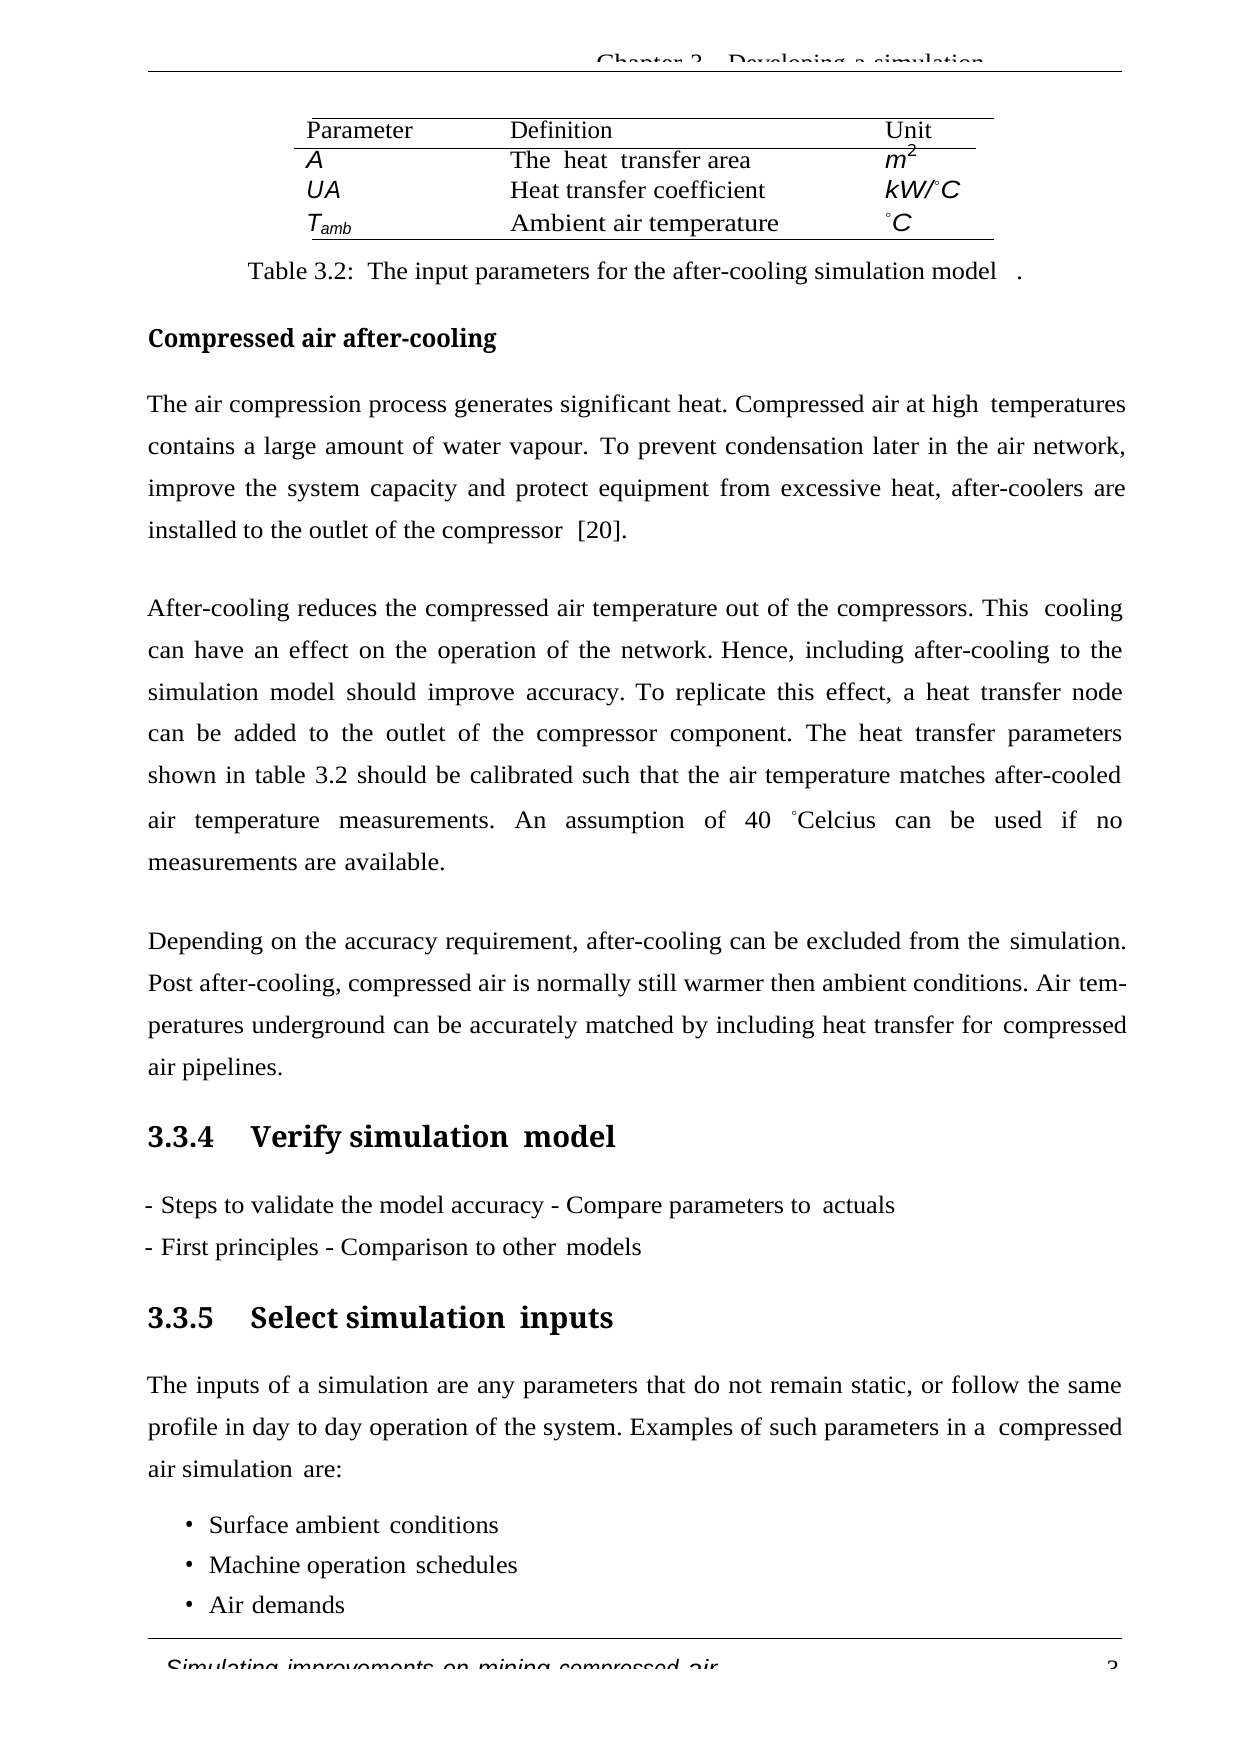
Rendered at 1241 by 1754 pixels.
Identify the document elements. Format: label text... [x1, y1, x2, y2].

text Parameter Definition Unit [306, 119, 1138, 144]
list First principles - Comparison to other models [144, 1232, 1138, 1261]
text Tamb Ambient air temperature ◦C [306, 205, 1138, 237]
text Table 3.2: The input parameters for the after-cooling simulation model . [133, 256, 1137, 285]
text UA Heat transfer coefficient kW/◦C [306, 175, 1138, 205]
list Surface ambient conditions [184, 1507, 1122, 1541]
text The air compression process generates significant heat. Compressed air at high temperatures contains a large amount of water vapour. To prevent condensation later in the air network, improve the system capacity and protect equipment from excessive heat, after-coolers are installed to the outlet of the compressor [20]. [147, 389, 1126, 543]
subtitle Verify simulation model [148, 1117, 1138, 1156]
text After-cooling reduces the compressed air temperature out of the compressors. This cooling can have an effect on the operation of the network. Hence, including after-cooling to the simulation model should improve accuracy. To replicate this effect, a heat transfer node can be added to the outlet of the compressor component. The heat transfer parameters shown in table 3.2 should be calibrated such that the air temperature matches after-cooled air temperature measurements. An assumption of 40 ◦Celcius can be used if no measurements are available. [147, 593, 1123, 876]
list Machine operation schedules [184, 1547, 1122, 1581]
text Depending on the accuracy requirement, after-cooling can be excluded from the simulation. Post after-cooling, compressed air is normally still warmer then ambient conditions. Air tem- peratures underground can be accurately matched by including heat transfer for compressed air pipelines. [148, 926, 1127, 1081]
subtitle Compressed air after-cooling [148, 320, 1138, 354]
subtitle Select simulation inputs [148, 1297, 1138, 1337]
list Steps to validate the model accuracy - Compare parameters to actuals [144, 1190, 1138, 1219]
text The inputs of a simulation are any parameters that do not remain static, or follow the same profile in day to day operation of the system. Examples of such parameters in a compressed air simulation are: [147, 1370, 1122, 1483]
text A The heat transfer area m2 [306, 144, 1138, 175]
list Air demands [184, 1587, 1122, 1621]
